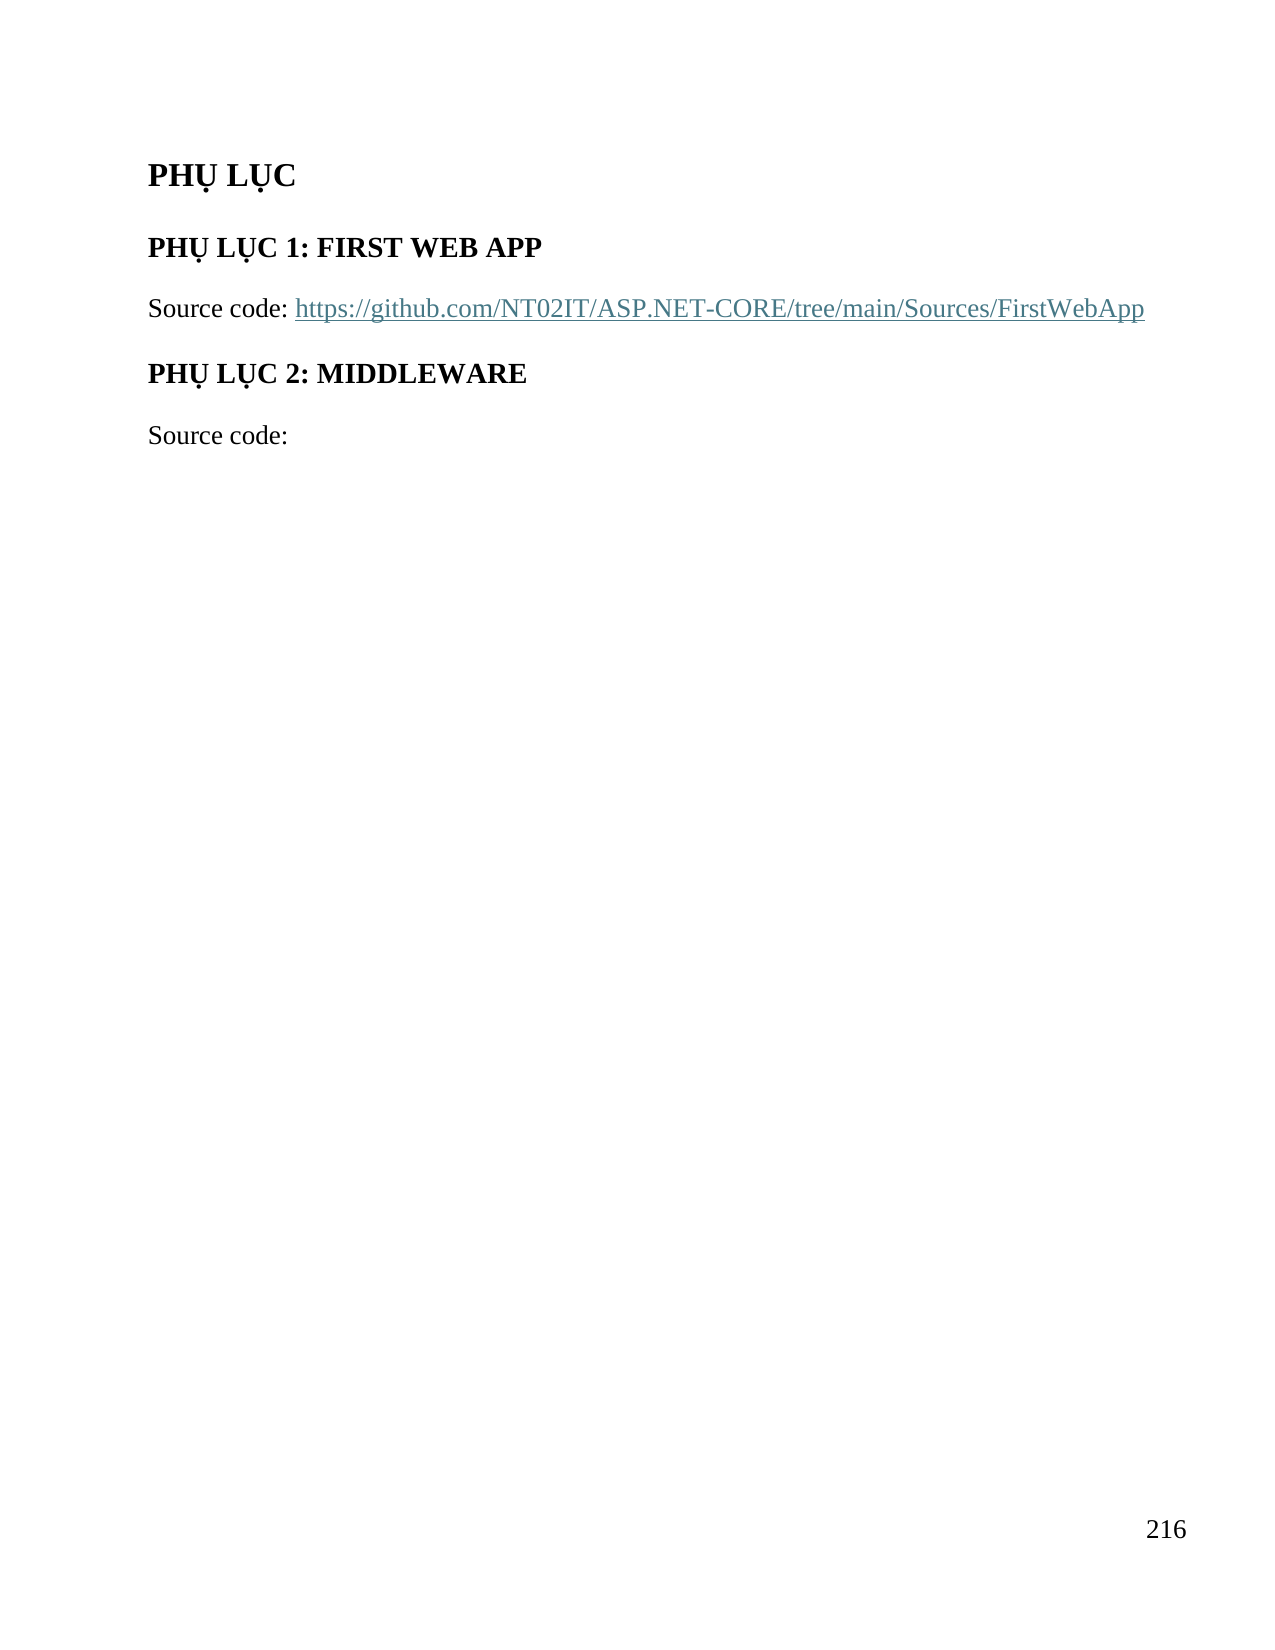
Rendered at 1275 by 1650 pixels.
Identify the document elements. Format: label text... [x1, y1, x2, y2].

subtitle Phụ lục 2: Middleware [148, 356, 1186, 389]
text Source code: [148, 419, 1186, 450]
subtitle PHỤ LỤC [148, 156, 1186, 194]
subtitle Phụ lục 1: First web app [148, 230, 1186, 263]
text Source code: https://github.com/NT02IT/ASP.NET-CORE/tree/main/Sources/FirstWebApp [148, 293, 1186, 324]
